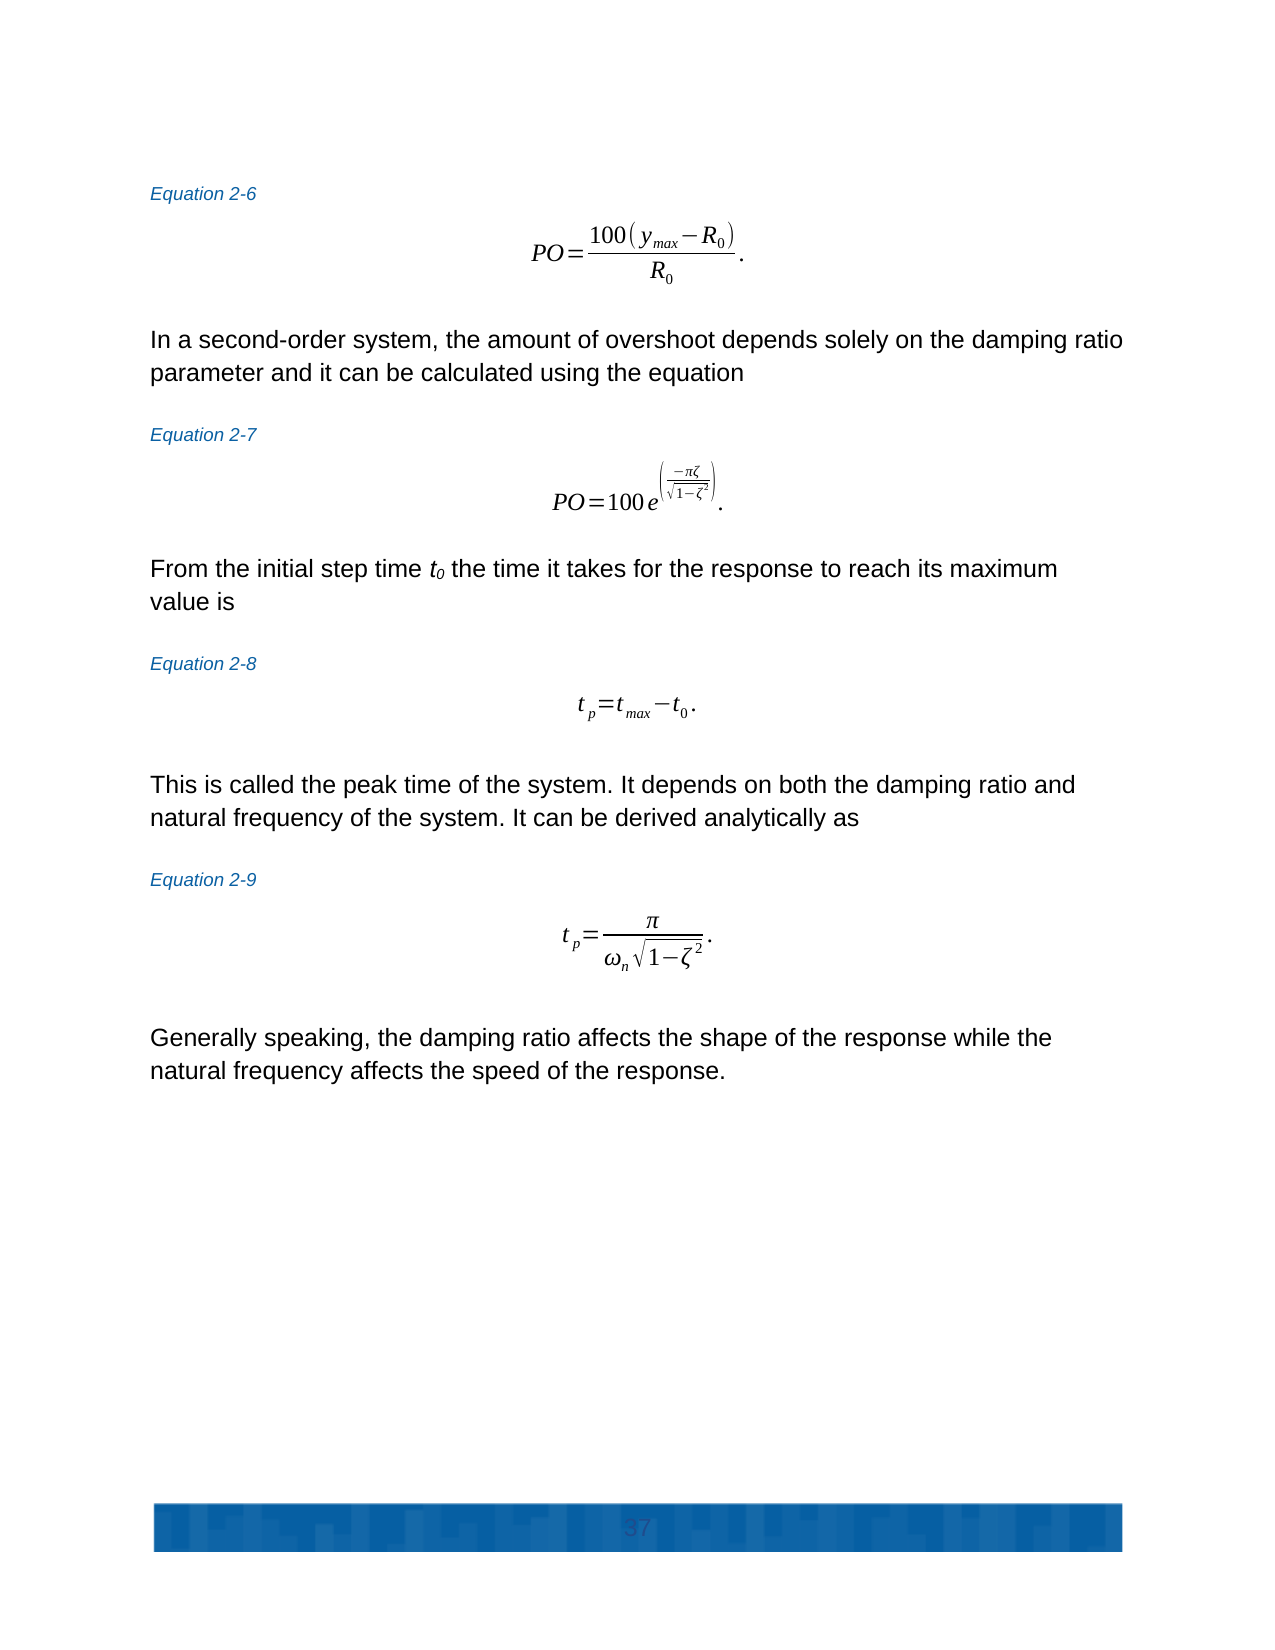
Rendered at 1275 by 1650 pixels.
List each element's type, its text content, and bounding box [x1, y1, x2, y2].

text This is called the peak time of the system. It depends on both the damping ratio and natural frequency of the system. It can be derived analytically as [150, 770, 1125, 832]
text Equation 2-9 [150, 869, 1125, 891]
text Equation 2-8 [150, 653, 1125, 674]
text Equation 2-6 [150, 183, 1125, 204]
text In a second-order system, the amount of overshoot depends solely on the damping ratio parameter and it can be calculated using the equation [150, 324, 1125, 386]
text Generally speaking, the damping ratio affects the shape of the response while the natural frequency affects the speed of the response. [150, 1023, 1125, 1085]
text From the initial step time t0 the time it takes for the response to reach its maximum value is [150, 554, 1125, 616]
picture [153, 1503, 1123, 1552]
text Equation 2-7 [150, 424, 1125, 445]
